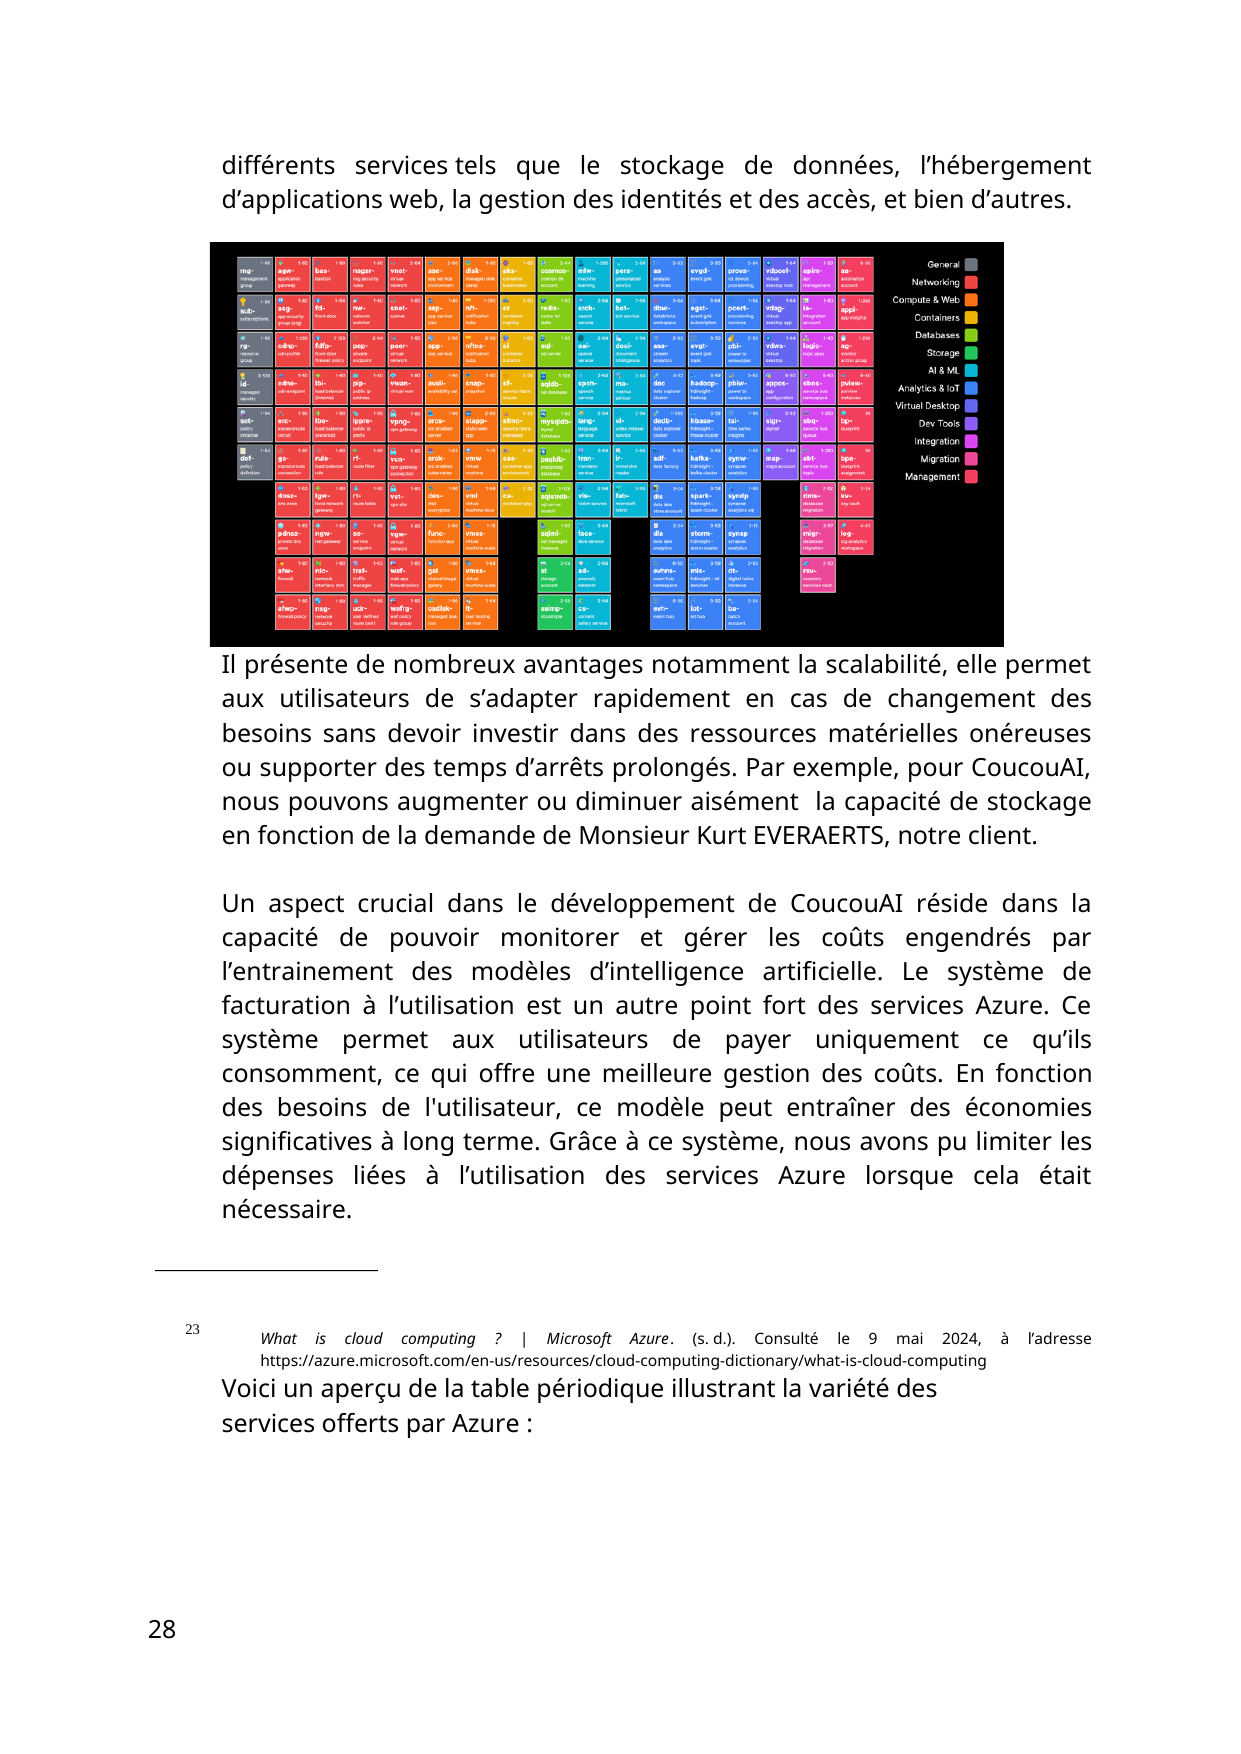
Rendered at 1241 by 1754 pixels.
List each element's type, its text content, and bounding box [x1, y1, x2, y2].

picture [209, 242, 1004, 647]
text services offerts par Azure : [221, 1405, 1093, 1439]
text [221, 148, 1093, 216]
text Voici un aperçu de la table périodique illustrant la variété des [221, 1371, 1093, 1405]
text Un aspect crucial dans le développement de CoucouAI réside dans la capacité de pouvoir monitorer et gérer les coûts engendrés par l’entrainement des modèles d’intelligence artificielle. Le système de facturation à l’utilisation est un autre point fort des services Azure. Ce système permet aux utilisateurs de payer uniquement ce qu’ils consomment, ce qui offre une meilleure gestion des coûts. En fonction des besoins de l'utilisateur, ce modèle peut entraîner des économies significatives à long terme. Grâce à ce système, nous avons pu limiter les dépenses liées à l’utilisation des services Azure lorsque cela était nécessaire. [221, 886, 1093, 1226]
list What is cloud computing ? | Microsoft Azure. (s. d.). Consulté le 9 mai 2024, à l’adresse https://azure.microsoft.com/en-us/resources/cloud-computing-dictionary/what-is-cloud-computing [185, 1321, 1093, 1371]
